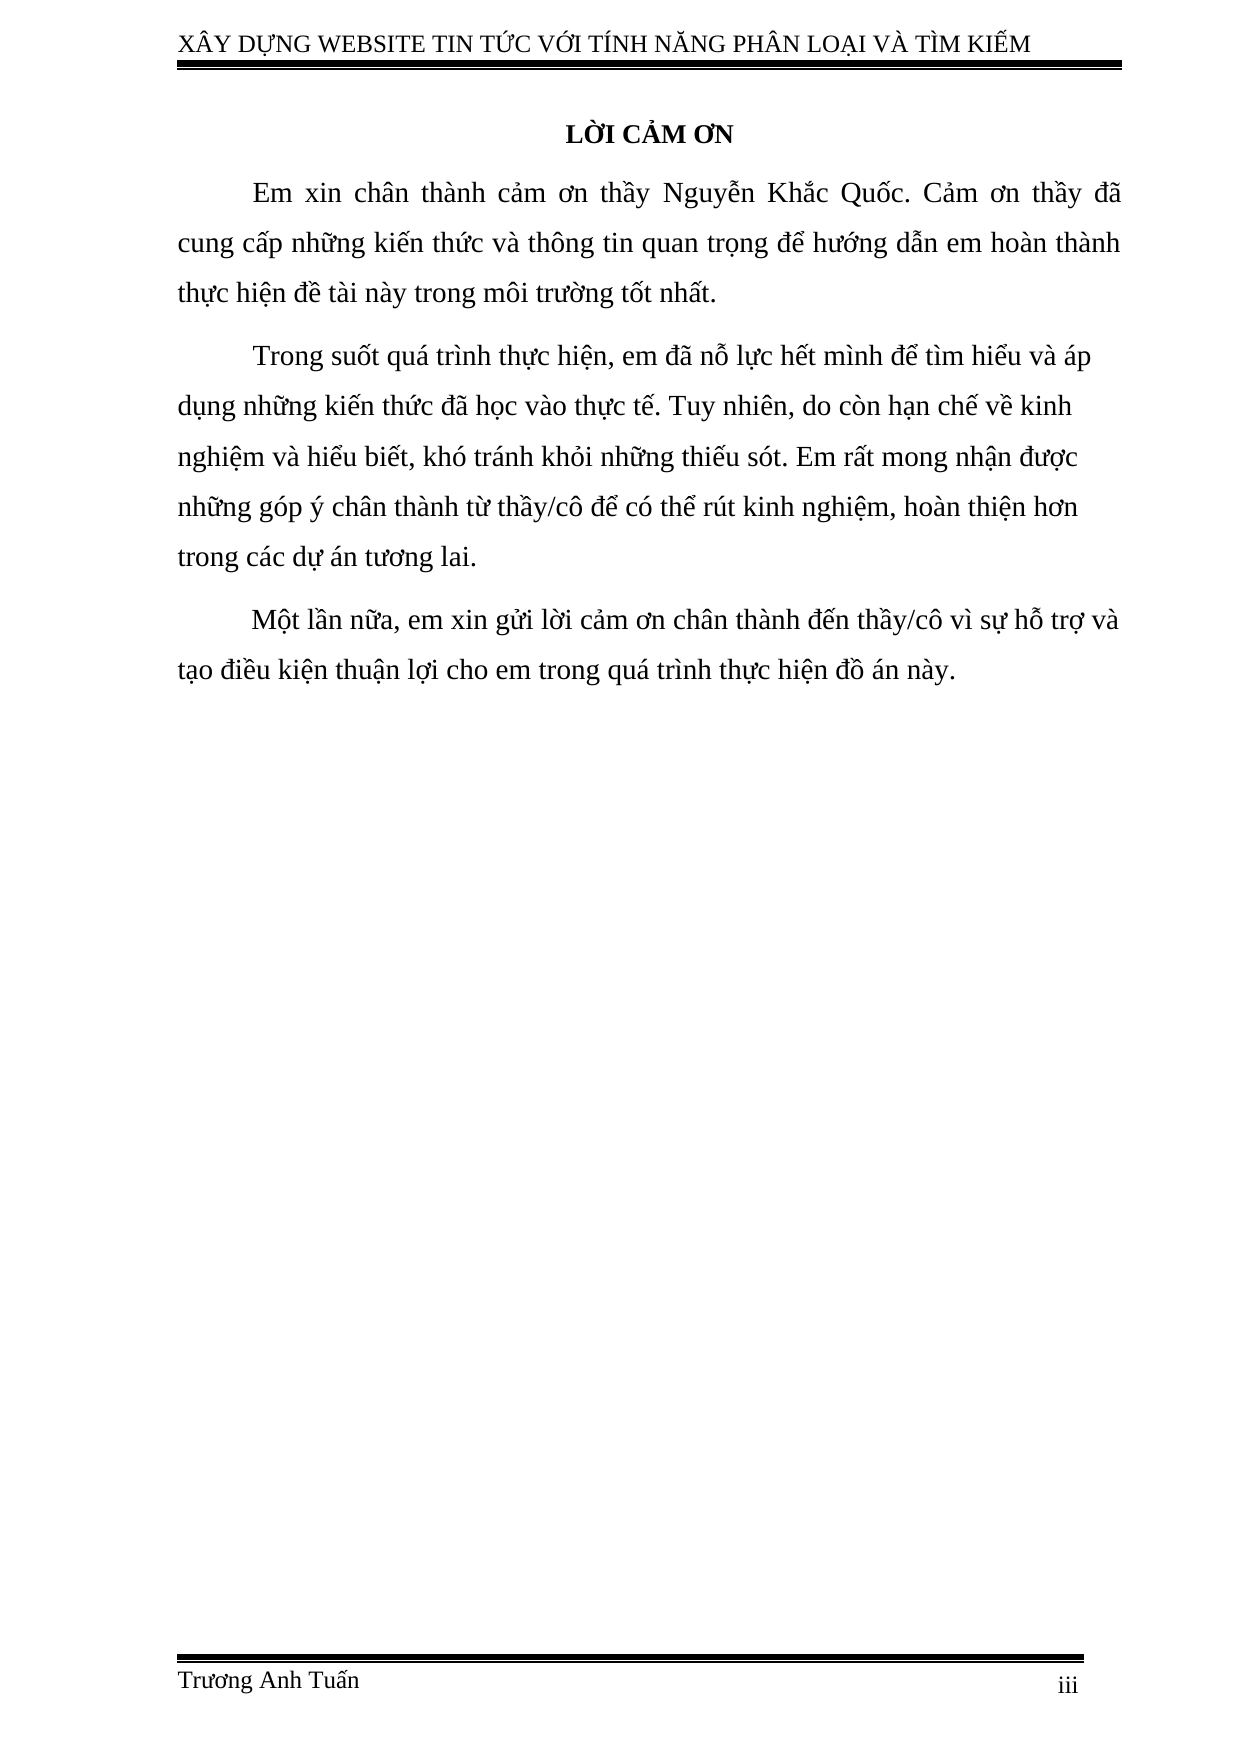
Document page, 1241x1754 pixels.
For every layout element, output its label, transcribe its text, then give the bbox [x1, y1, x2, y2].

text Một lần nữa, em xin gửi lời cảm ơn chân thành đến thầy/cô vì sự hỗ trợ và tạo điều kiện thuận lợi cho em trong quá trình thực hiện đồ án này. [177, 602, 1122, 686]
text LỜI CẢM ƠN [177, 118, 1122, 149]
text Trong suốt quá trình thực hiện, em đã nỗ lực hết mình để tìm hiểu và áp dụng những kiến thức đã học vào thực tế. Tuy nhiên, do còn hạn chế về kinh nghiệm và hiểu biết, khó tránh khỏi những thiếu sót. Em rất mong nhận được những góp ý chân thành từ thầy/cô để có thể rút kinh nghiệm, hoàn thiện hơn trong các dự án tương lai. [177, 338, 1122, 573]
text Em xin chân thành cảm ơn thầy Nguyễn Khắc Quốc. Cảm ơn thầy đã cung cấp những kiến thức và thông tin quan trọng để hướng dẫn em hoàn thành thực hiện đề tài này trong môi trường tốt nhất. [177, 175, 1122, 309]
